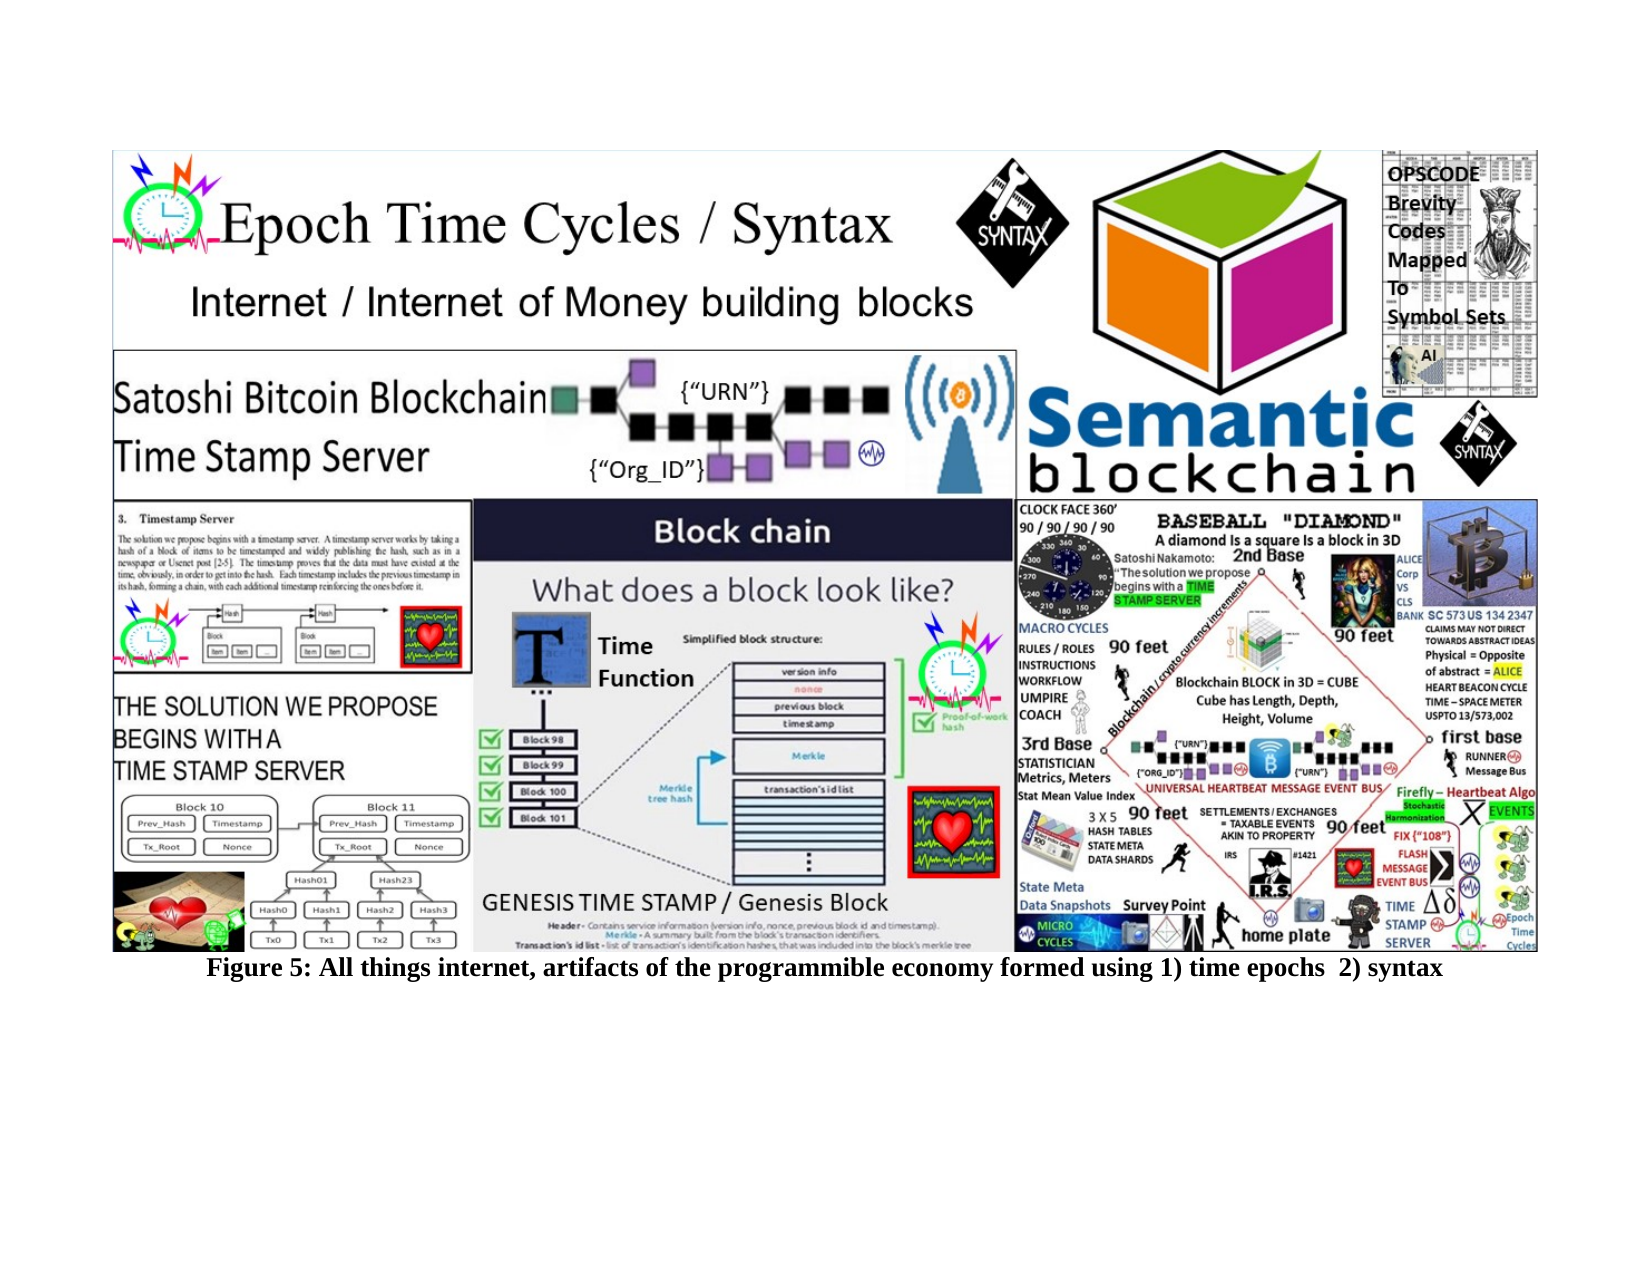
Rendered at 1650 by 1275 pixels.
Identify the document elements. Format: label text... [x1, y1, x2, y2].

text Figure 5: All things internet, artifacts of the programmible economy formed using 1) time epochs 2) syntax [112, 952, 1537, 983]
picture [112, 150, 1538, 952]
